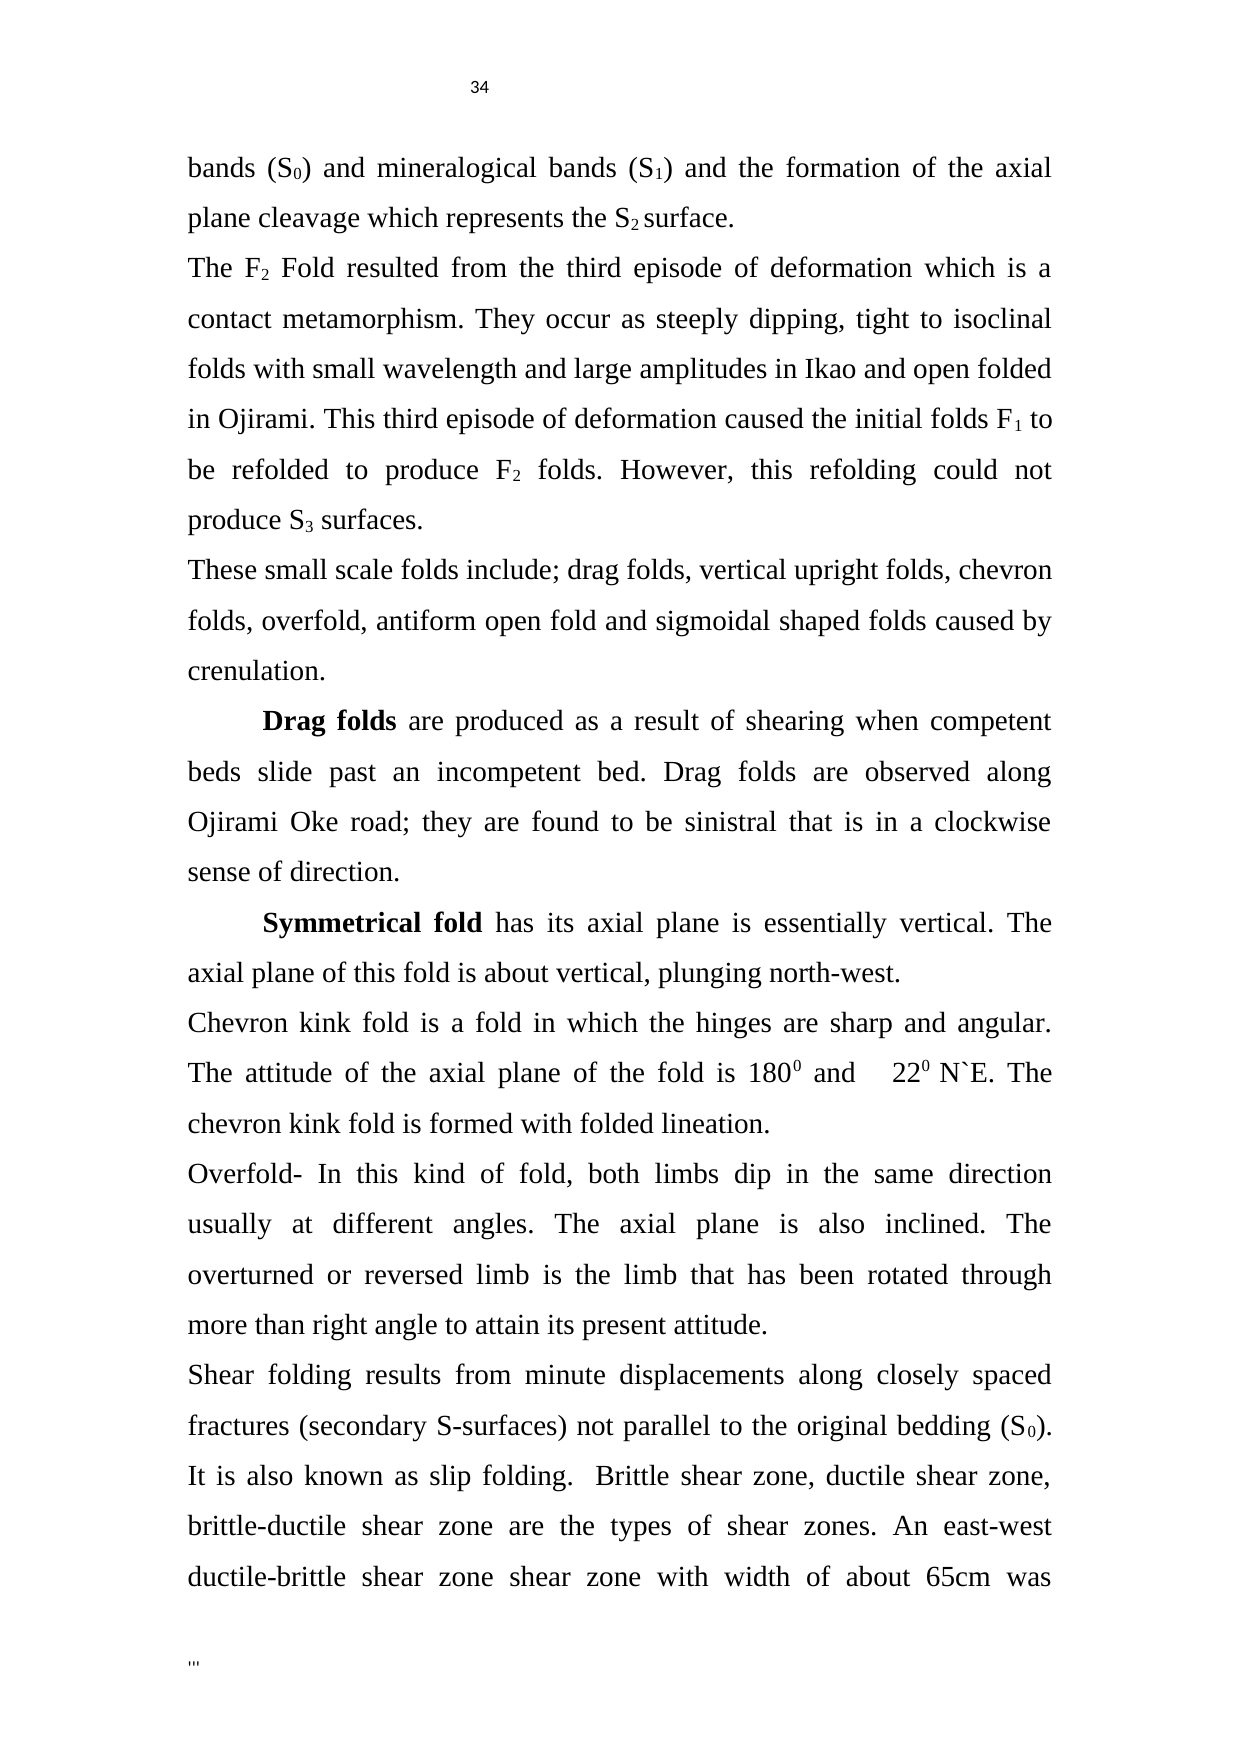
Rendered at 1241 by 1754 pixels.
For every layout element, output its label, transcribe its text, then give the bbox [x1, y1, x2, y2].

title These small scale folds include; drag folds, vertical upright folds, chevron folds, overfold, antiform open fold and sigmoidal shaped folds caused by crenulation. [187, 552, 1053, 687]
text Chevron kink fold is a fold in which the hinges are sharp and angular. The attitude of the axial plane of the fold is 1800 and 220 N`E. The chevron kink fold is formed with folded lineation. [187, 1005, 1053, 1139]
title The F2 Fold resulted from the third episode of deformation which is a contact metamorphism. They occur as steeply dipping, tight to isoclinal folds with small wavelength and large amplitudes in Ikao and open folded in Ojirami. This third episode of deformation caused the initial folds F1 to be refolded to produce F2 folds. However, this refolding could not produce S3 surfaces. [187, 251, 1053, 536]
text Symmetrical fold has its axial plane is essentially vertical. The axial plane of this fold is about vertical, plunging north-west. [187, 905, 1053, 988]
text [187, 1357, 1053, 1592]
text Overfold- In this kind of fold, both limbs dip in the same direction usually at different angles. The axial plane is also inclined. The overturned or reversed limb is the limb that has been rotated through more than right angle to attain its present attitude. [187, 1156, 1053, 1341]
text Drag folds are produced as a result of shearing when competent beds slide past an incompetent bed. Drag folds are observed along Ojirami Oke road; they are found to be sinistral that is in a clockwise sense of direction. [187, 703, 1053, 888]
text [187, 150, 1053, 234]
